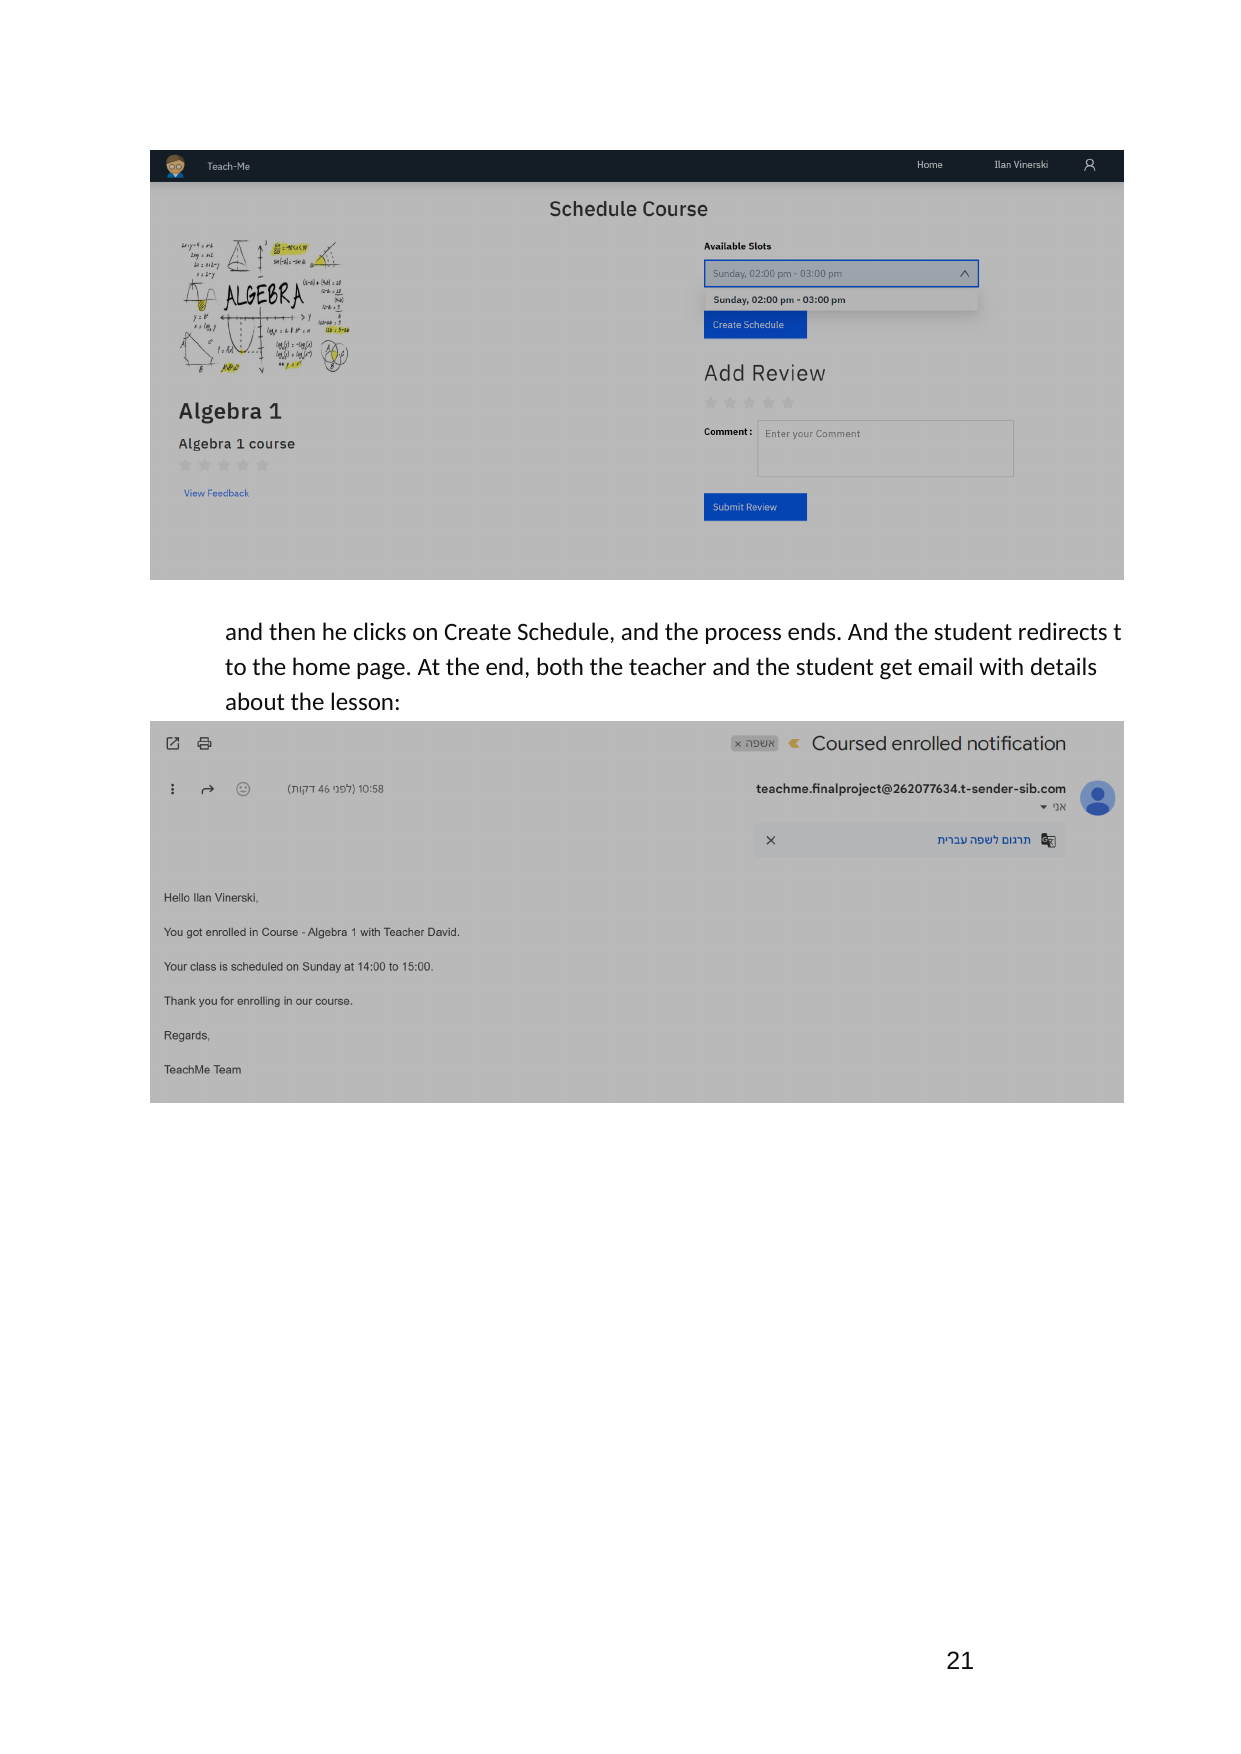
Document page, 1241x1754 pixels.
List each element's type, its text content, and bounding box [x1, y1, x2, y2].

text about the lesson: [150, 686, 1124, 721]
text and then he clicks on Create Schedule, and the process ends. And the student redirects t to the home page. At the end, both the teacher and the student get email with details [150, 616, 1124, 682]
picture [150, 721, 1124, 1103]
picture [150, 150, 1124, 580]
